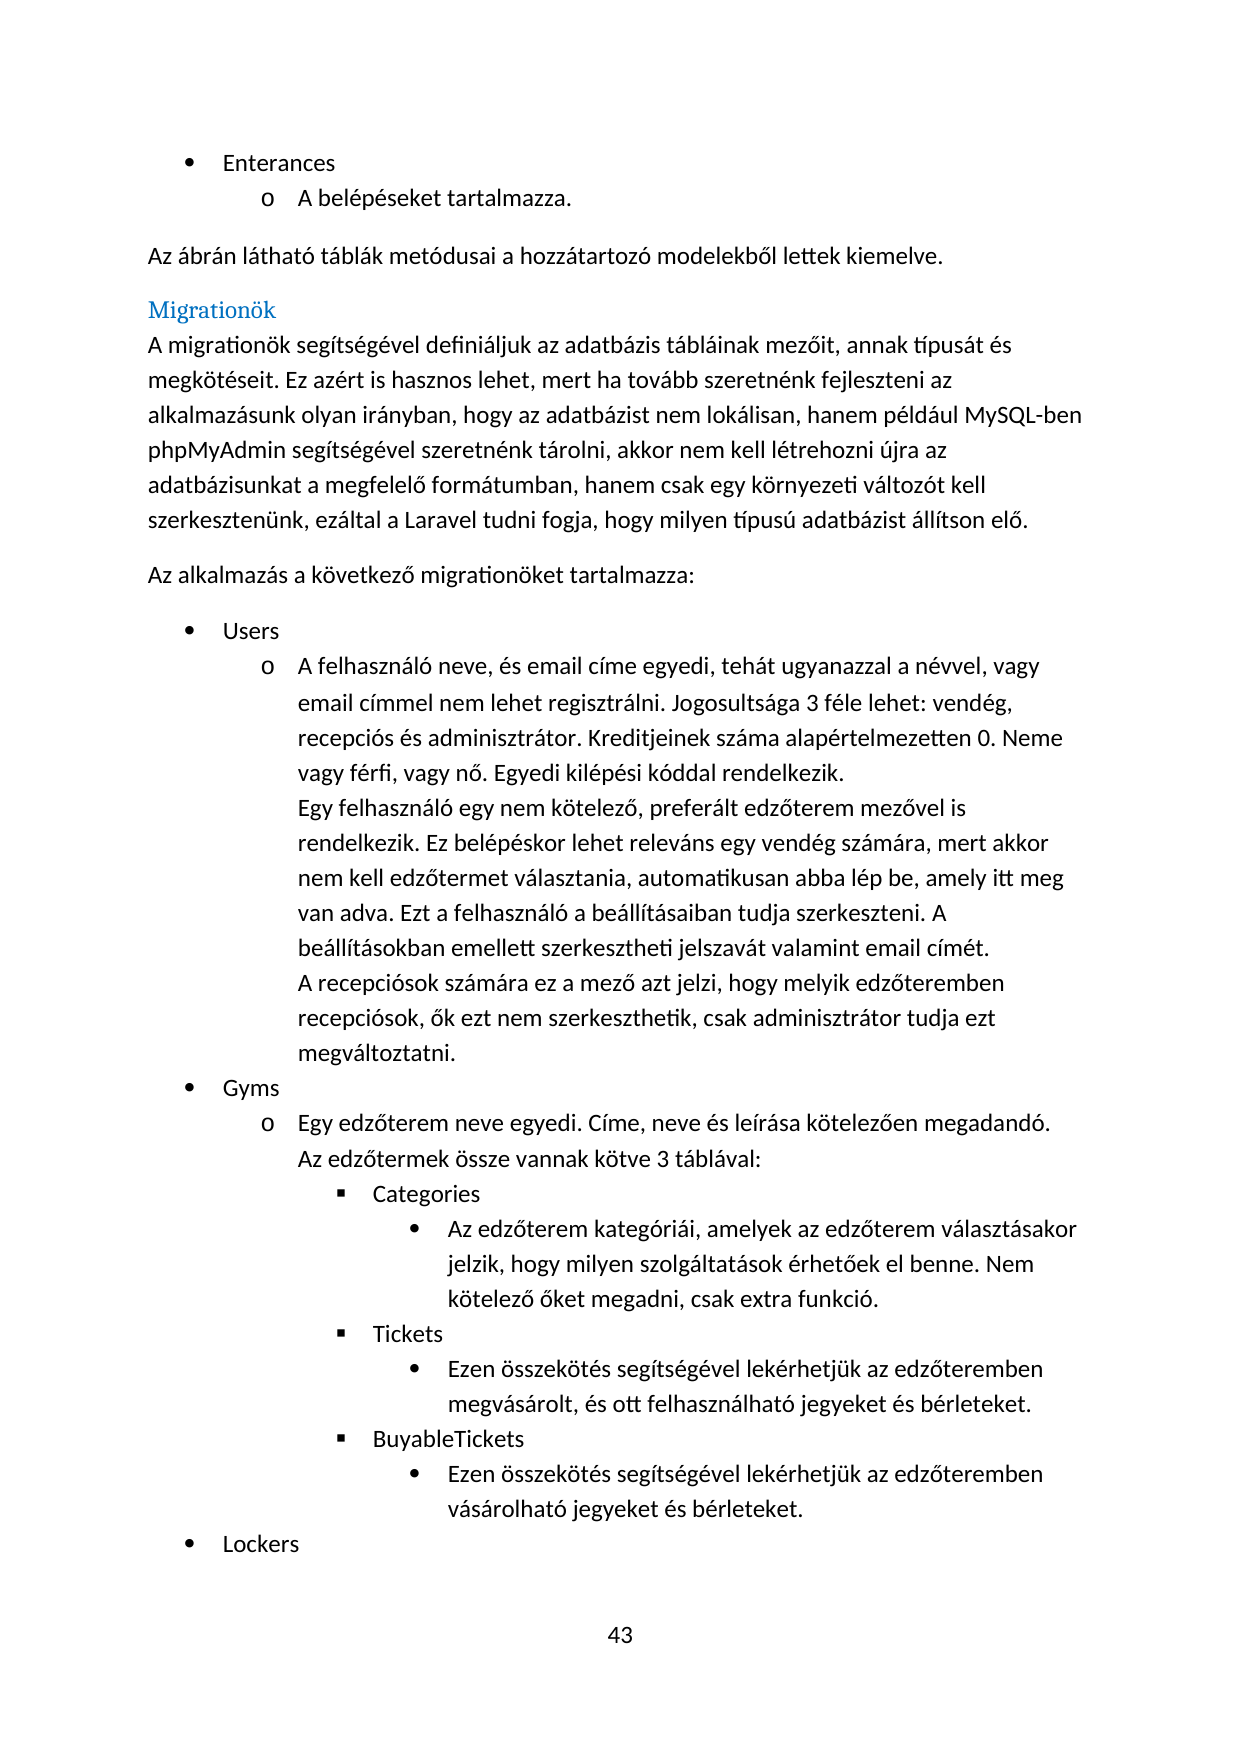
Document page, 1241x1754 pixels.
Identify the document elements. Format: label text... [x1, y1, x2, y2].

list Categories [335, 1178, 1093, 1208]
list Enterances [185, 148, 1093, 178]
list A belépéseket tartalmazza. [260, 183, 1093, 214]
text Az ábrán látható táblák metódusai a hozzátartozó modelekből lettek kiemelve. [148, 240, 1093, 270]
subtitle Migrationök [148, 296, 1093, 324]
list BuyableTickets [335, 1423, 1093, 1453]
list Egy edzőterem neve egyedi. Címe, neve és leírása kötelezően megadandó. Az edzőtermek össze vannak kötve 3 táblával: [260, 1107, 1093, 1173]
list Ezen összekötés segítségével lekérhetjük az edzőteremben megvásárolt, és ott felhasználható jegyeket és bérleteket. [410, 1353, 1093, 1418]
list Gyms [185, 1072, 1093, 1102]
text A migrationök segítségével definiáljuk az adatbázis tábláinak mezőit, annak típusát és megkötéseit. Ez azért is hasznos lehet, mert ha tovább szeretnénk fejleszteni az alkalmazásunk olyan irányban, hogy az adatbázist nem lokálisan, hanem például MySQL-ben phpMyAdmin segítségével szeretnénk tárolni, akkor nem kell létrehozni újra az adatbázisunkat a megfelelő formátumban, hanem csak egy környezeti változót kell szerkesztenünk, ezáltal a Laravel tudni fogja, hogy milyen típusú adatbázist állítson elő. [148, 329, 1093, 534]
list Ezen összekötés segítségével lekérhetjük az edzőteremben vásárolható jegyeket és bérleteket. [410, 1458, 1093, 1523]
list Lockers [185, 1528, 1093, 1558]
list A felhasználó neve, és email címe egyedi, tehát ugyanazzal a névvel, vagy email címmel nem lehet regisztrálni. Jogosultsága 3 féle lehet: vendég, recepciós és adminisztrátor. Kreditjeinek száma alapértelmezetten 0. Neme vagy férfi, vagy nő. Egyedi kilépési kóddal rendelkezik. Egy felhasználó egy nem kötelező, preferált edzőterem mezővel is rendelkezik. Ez belépéskor lehet releváns egy vendég számára, mert akkor nem kell edzőtermet választania, automatikusan abba lép be, amely itt meg van adva. Ezt a felhasználó a beállításaiban tudja szerkeszteni. A beállításokban emellett szerkesztheti jelszavát valamint email címét. A recepciósok számára ez a mező azt jelzi, hogy melyik edzőteremben recepciósok, ők ezt nem szerkeszthetik, csak adminisztrátor tudja ezt megváltoztatni. [260, 650, 1093, 1067]
list Users [185, 615, 1093, 646]
list Az edzőterem kategóriái, amelyek az edzőterem választásakor jelzik, hogy milyen szolgáltatások érhetőek el benne. Nem kötelező őket megadni, csak extra funkció. [410, 1213, 1093, 1313]
list Tickets [335, 1318, 1093, 1348]
text Az alkalmazás a következő migrationöket tartalmazza: [148, 559, 1093, 590]
